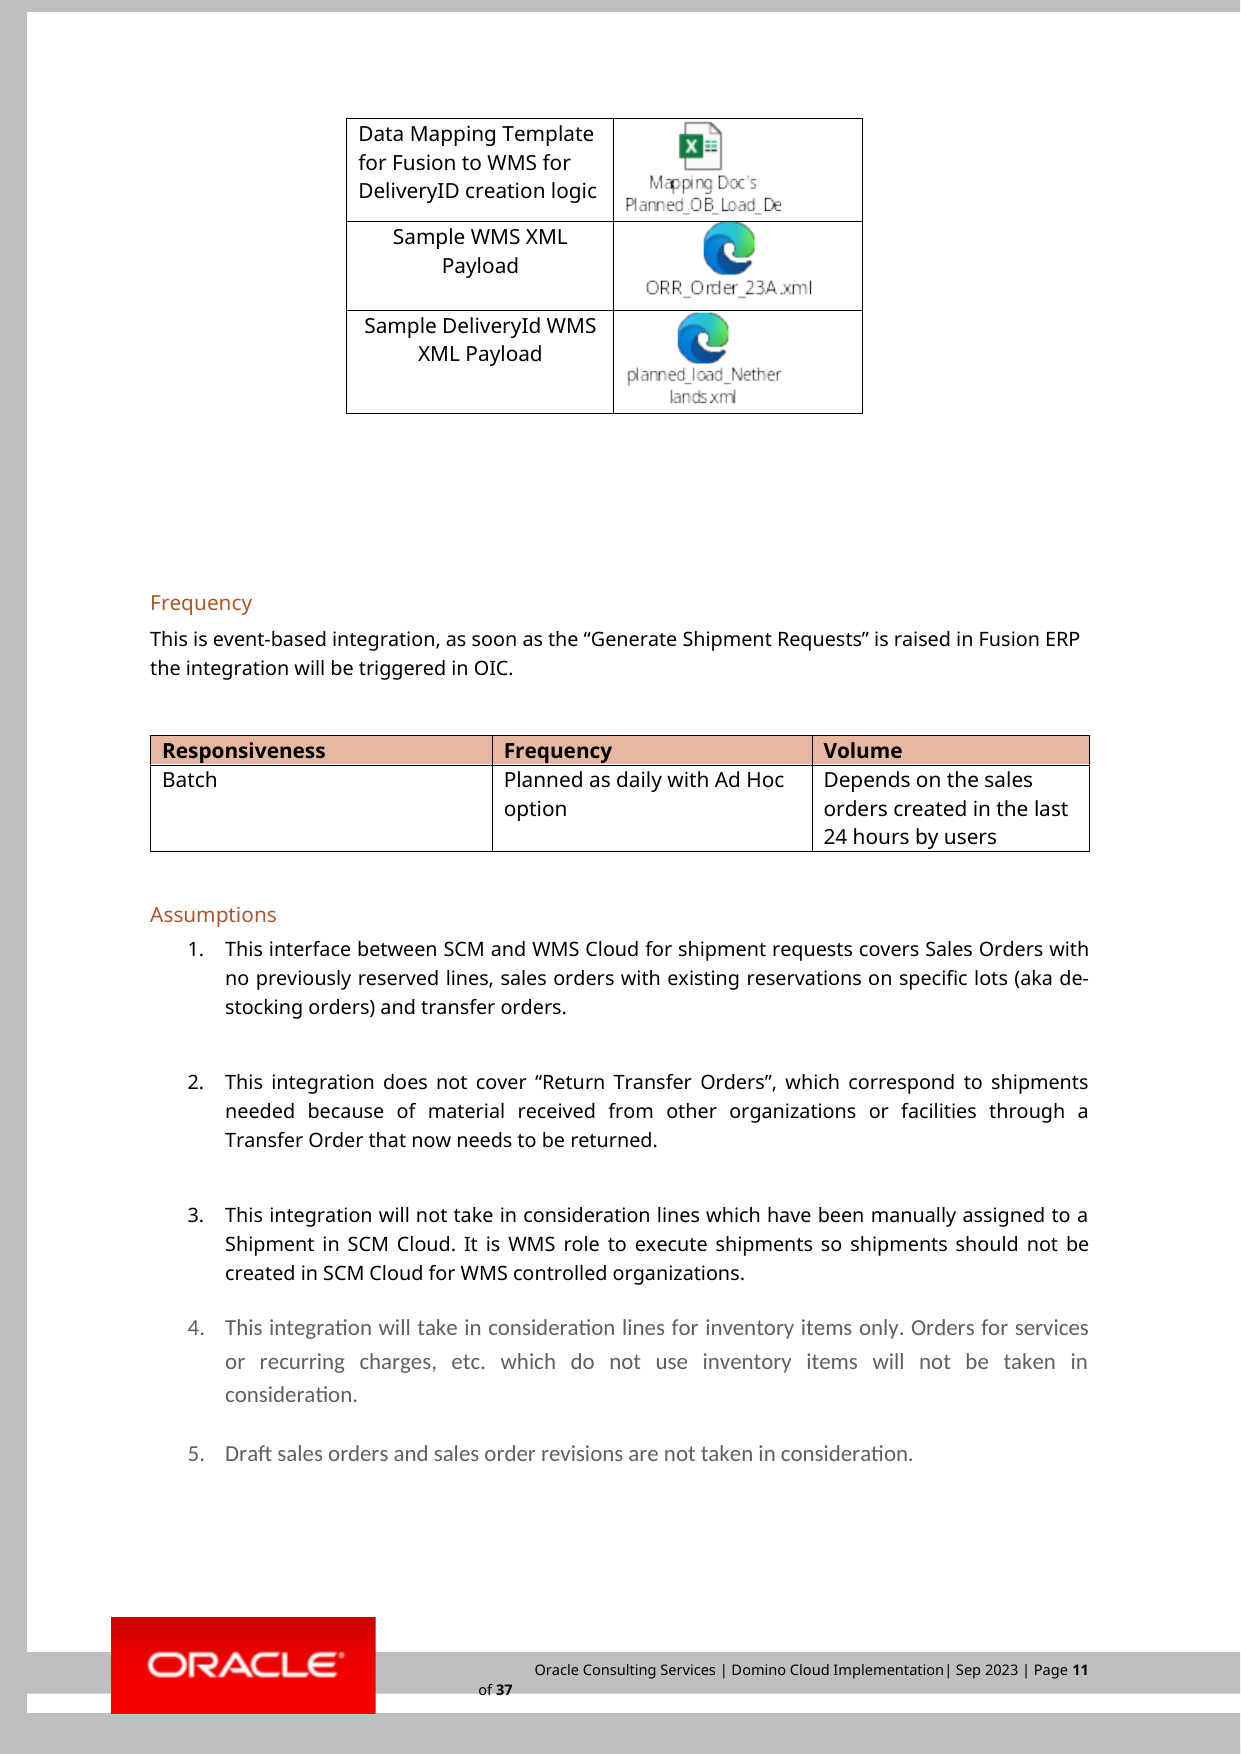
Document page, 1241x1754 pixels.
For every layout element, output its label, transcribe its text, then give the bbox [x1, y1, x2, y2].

table_cell [614, 119, 862, 221]
subtitle Assumptions [150, 900, 1090, 929]
subtitle Frequency [150, 587, 1090, 616]
list This interface between SCM and WMS Cloud for shipment requests covers Sales Orders with no previously reserved lines, sales orders with existing reservations on specific lots (aka de-stocking orders) and transfer orders. [187, 935, 1090, 1020]
picture [111, 1617, 376, 1714]
table_cell Planned as daily with Ad Hoc option [493, 766, 812, 851]
list This integration will not take in consideration lines which have been manually assigned to a Shipment in SCM Cloud. It is WMS role to execute shipments so shipments should not be created in SCM Cloud for WMS controlled organizations. [187, 1201, 1090, 1286]
text This is event-based integration, as soon as the “Generate Shipment Requests” is raised in Fusion ERP the integration will be triggered in OIC. [150, 623, 1090, 681]
list This integration will take in consideration lines for inventory items only. Orders for services or recurring charges, etc. which do not use inventory items will not be taken in consideration. [187, 1313, 1090, 1408]
list Draft sales orders and sales order revisions are not taken in consideration. [187, 1439, 1090, 1467]
table_header Responsiveness [151, 736, 492, 764]
table_cell Batch [151, 766, 492, 851]
table_cell Sample DeliveryId WMS XML Payload [347, 311, 613, 413]
table_cell Depends on the sales orders created in the last 24 hours by users [813, 766, 1089, 851]
table_cell Data Mapping Template for Fusion to WMS for DeliveryID creation logic [347, 119, 613, 221]
list This integration does not cover “Return Transfer Orders”, which correspond to shipments needed because of material received from other organizations or facilities through a Transfer Order that now needs to be returned. [187, 1068, 1090, 1153]
table_header Frequency [493, 736, 812, 764]
table_cell [614, 311, 862, 413]
table_cell [614, 222, 862, 310]
table_cell Sample WMS XML Payload [347, 222, 613, 310]
table_header Volume [813, 736, 1089, 764]
